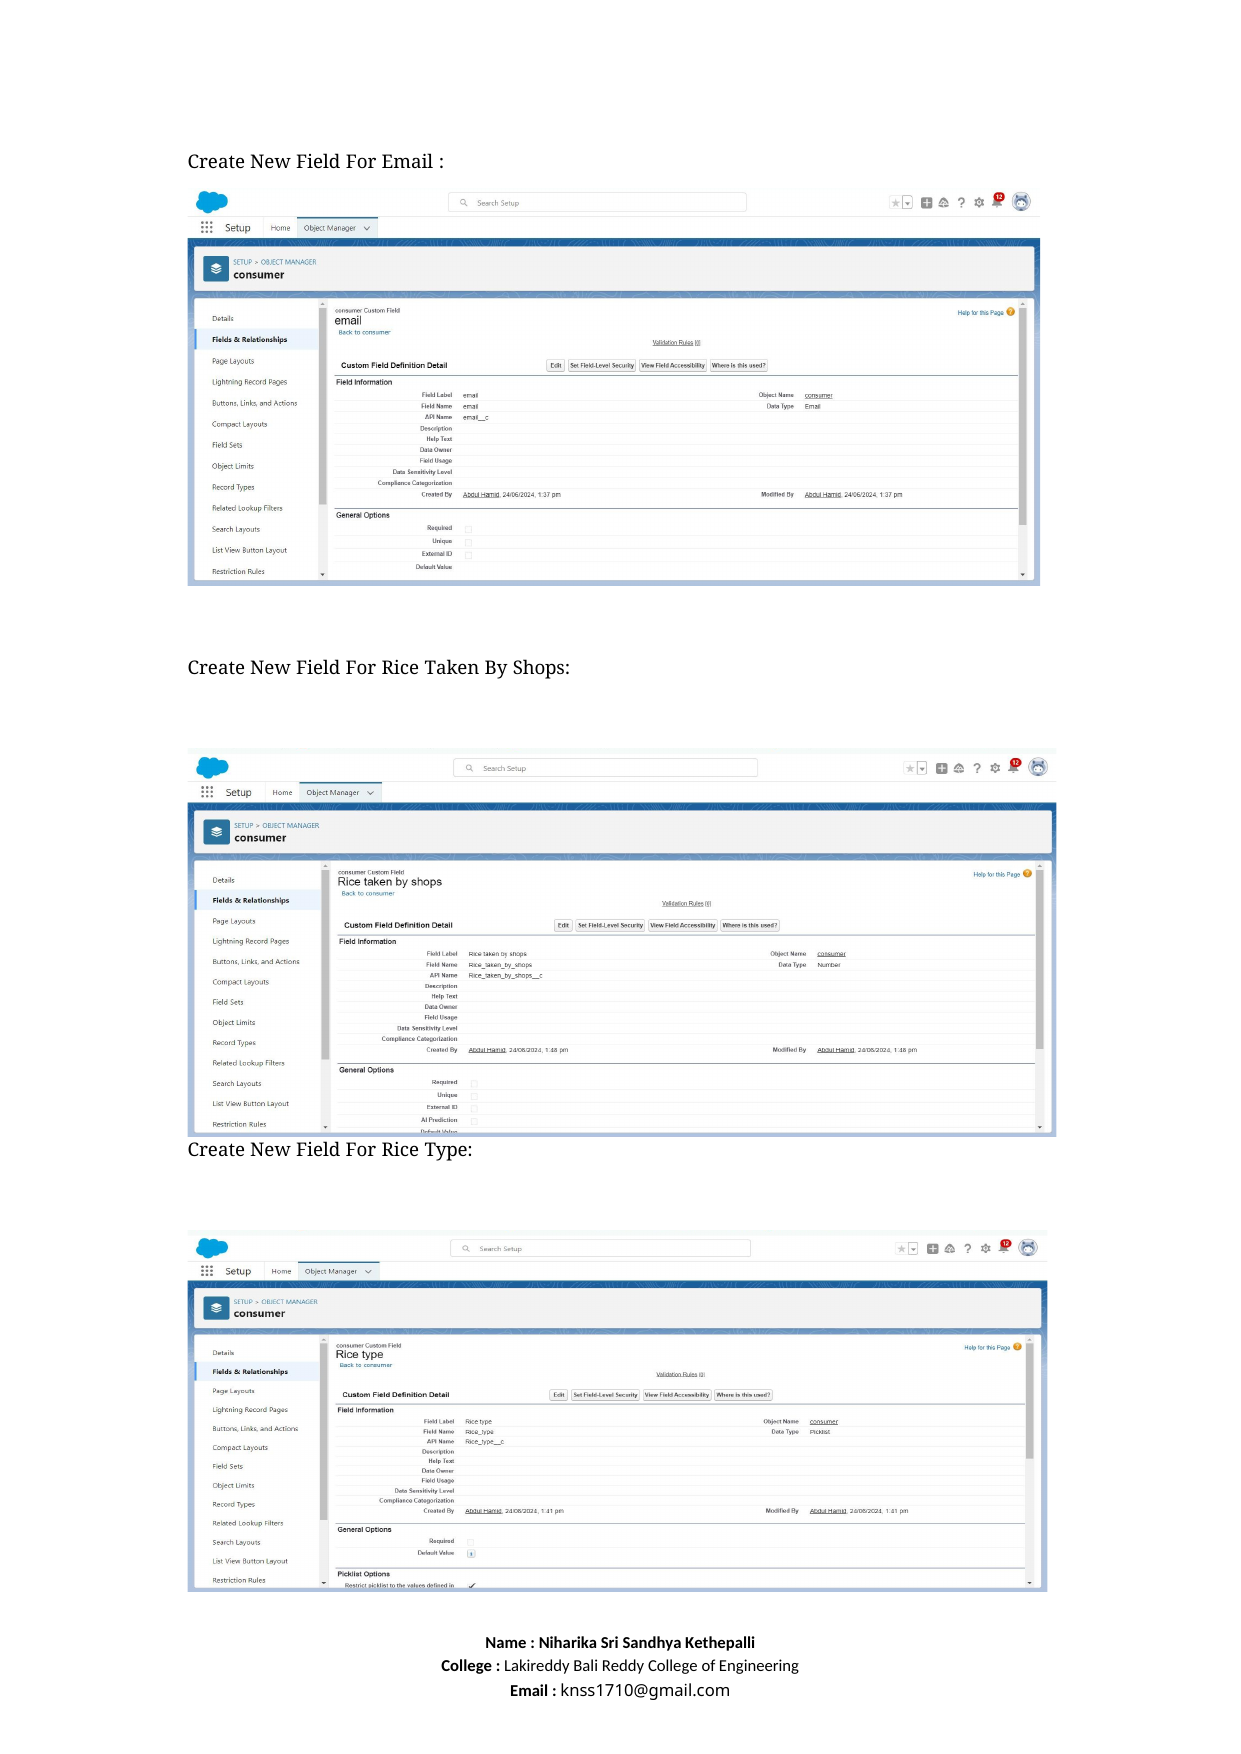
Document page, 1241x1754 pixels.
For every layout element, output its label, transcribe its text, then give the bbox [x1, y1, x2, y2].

picture [187, 1230, 1048, 1592]
picture [187, 748, 1057, 1137]
text Create New Field For Rice Taken By Shops: [187, 654, 1093, 680]
picture [187, 188, 1041, 586]
text Create New Field For Email : [187, 148, 1093, 174]
